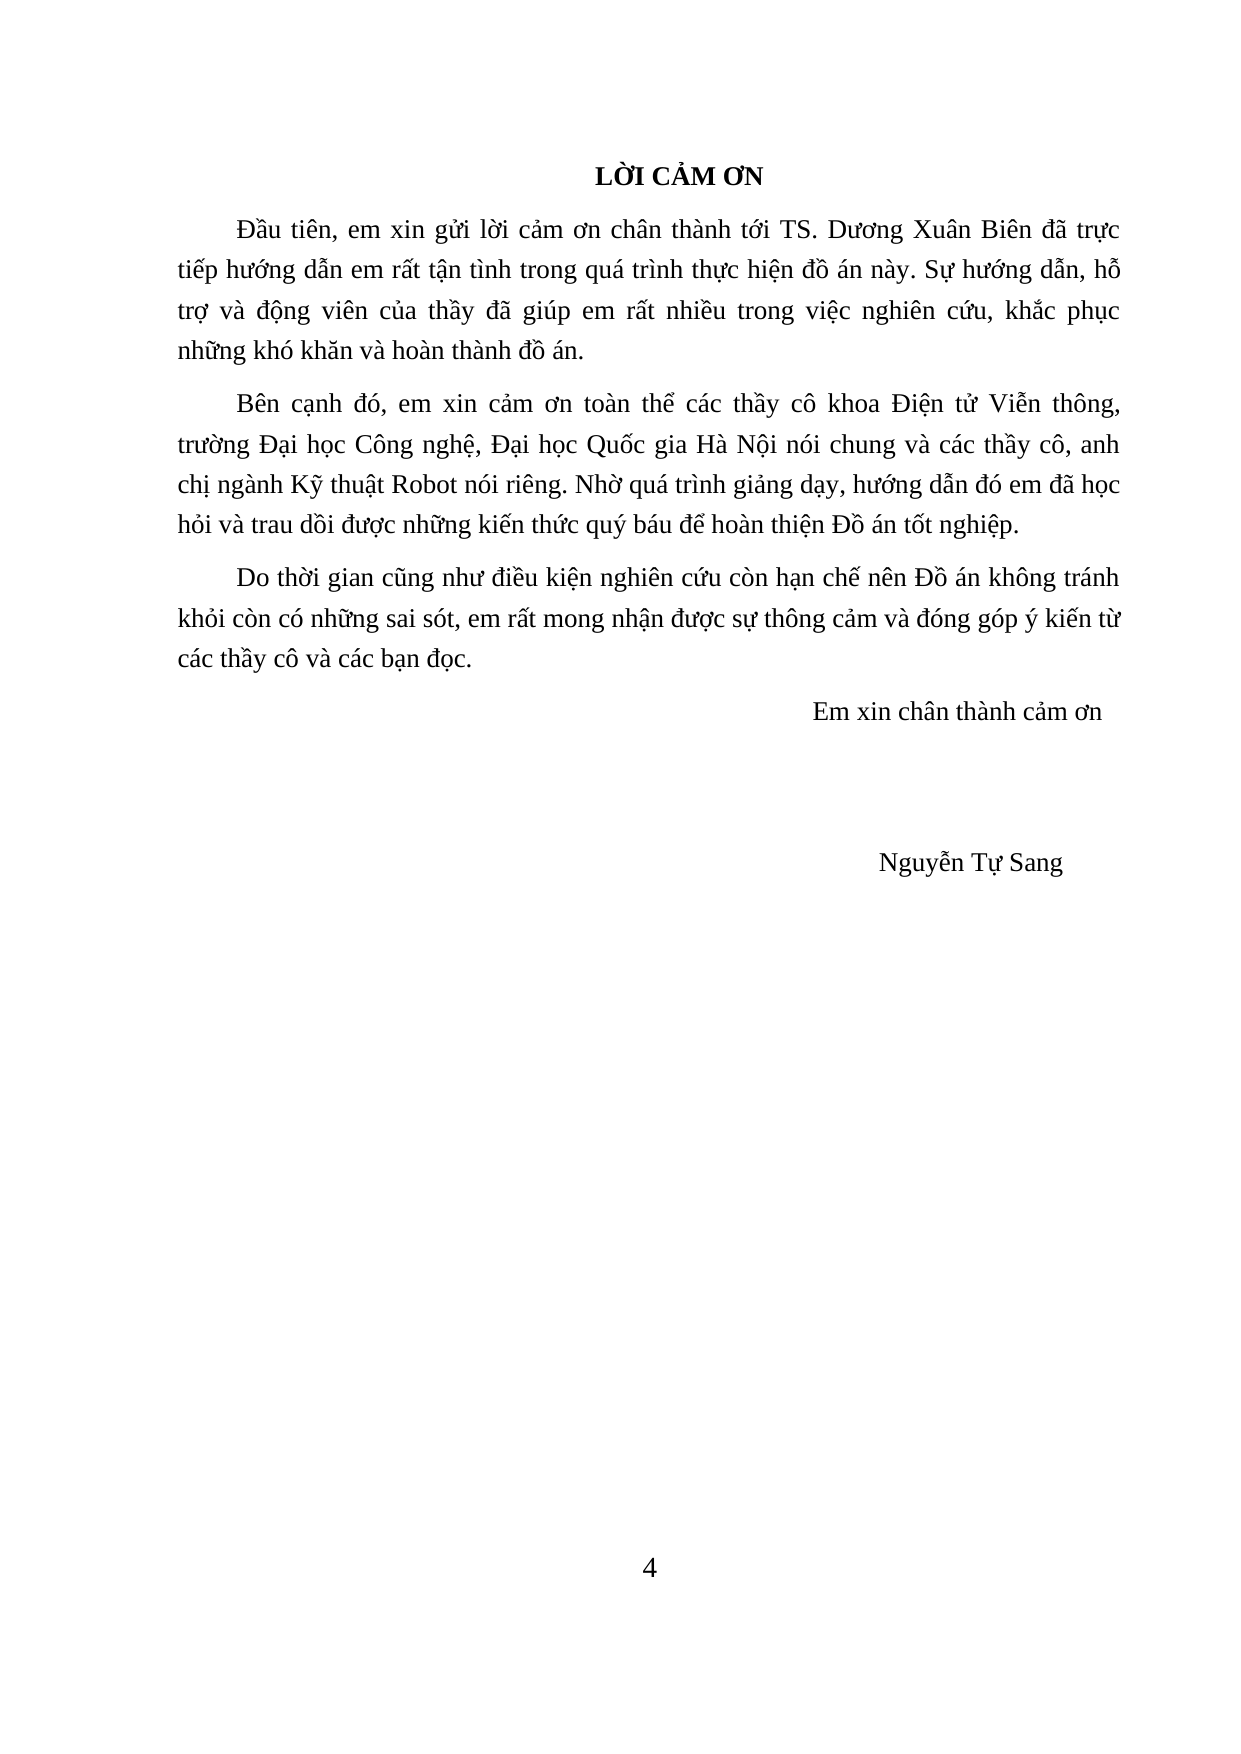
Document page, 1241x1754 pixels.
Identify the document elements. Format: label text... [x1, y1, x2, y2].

text Em xin chân thành cảm ơn [753, 695, 1122, 726]
text Đầu tiên, em xin gửi lời cảm ơn chân thành tới TS. Dương Xuân Biên đã trực tiếp hướng dẫn em rất tận tình trong quá trình thực hiện đồ án này. Sự hướng dẫn, hỗ trợ và động viên của thầy đã giúp em rất nhiều trong việc nghiên cứu, khắc phục những khó khăn và hoàn thành đồ án. [177, 213, 1122, 366]
text Bên cạnh đó, em xin cảm ơn toàn thể các thầy cô khoa Điện tử Viễn thông, trường Đại học Công nghệ, Đại học Quốc gia Hà Nội nói chung và các thầy cô, anh chị ngành Kỹ thuật Robot nói riêng. Nhờ quá trình giảng dạy, hướng dẫn đó em đã học hỏi và trau dồi được những kiến thức quý báu để hoàn thiện Đồ án tốt nghiệp. [177, 387, 1122, 540]
text Nguyễn Tự Sang [177, 803, 1122, 877]
text LỜI CẢM ƠN [177, 160, 1122, 191]
text Do thời gian cũng như điều kiện nghiên cứu còn hạn chế nên Đồ án không tránh khỏi còn có những sai sót, em rất mong nhận được sự thông cảm và đóng góp ý kiến từ các thầy cô và các bạn đọc. [177, 561, 1122, 673]
